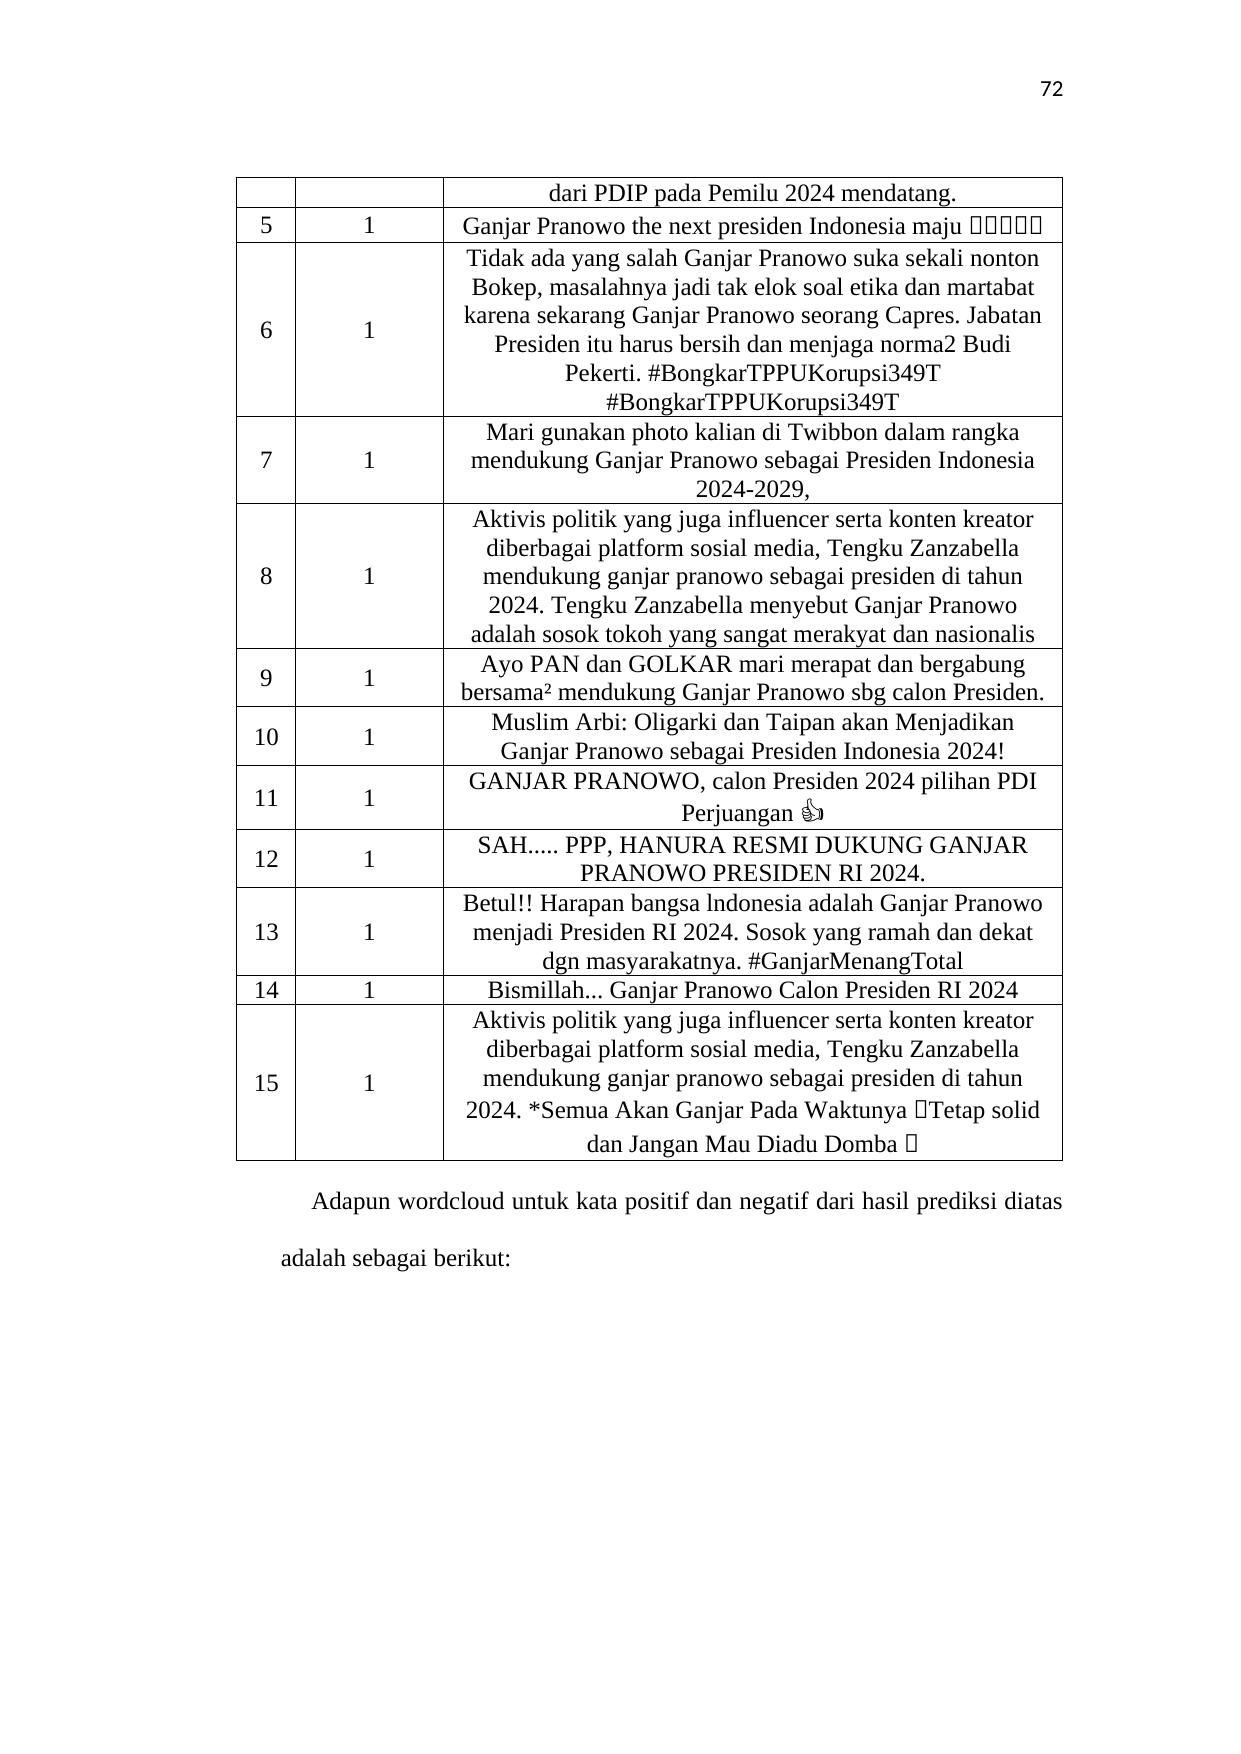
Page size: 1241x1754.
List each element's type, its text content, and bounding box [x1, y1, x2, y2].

table_cell 1 [296, 178, 443, 207]
table_cell GANJAR PRANOWO, calon Presiden 2024 pilihan PDI Perjuangan 👍 [444, 766, 1062, 829]
table_cell 13 [237, 888, 295, 974]
table_cell Ganjar Pranowo the next presiden Indonesia maju 🇮🇩💪🇮🇩 [444, 208, 1062, 242]
table_cell 8 [237, 504, 295, 648]
table_cell 1 [296, 766, 443, 829]
table_cell 1 [296, 830, 443, 887]
table_cell Aktivis politik yang juga influencer serta konten kreator diberbagai platform sosial media, Tengku Zanzabella mendukung ganjar pranowo sebagai presiden di tahun 2024. *Semua Akan Ganjar Pada Waktunya 🤟Tetap solid dan Jangan Mau Diadu Domba ✊ [444, 1005, 1062, 1160]
table_cell 11 [237, 766, 295, 829]
table_cell Tidak ada yang salah Ganjar Pranowo suka sekali nonton Bokep, masalahnya jadi tak elok soal etika dan martabat karena sekarang Ganjar Pranowo seorang Capres. Jabatan Presiden itu harus bersih dan menjaga norma2 Budi Pekerti. #BongkarTPPUKorupsi349T #BongkarTPPUKorupsi349T [444, 243, 1062, 416]
table_cell 1 [296, 243, 443, 416]
table_cell Aktivis politik yang juga influencer serta konten kreator diberbagai platform sosial media, Tengku Zanzabella mendukung ganjar pranowo sebagai presiden di tahun 2024. Tengku Zanzabella menyebut Ganjar Pranowo adalah sosok tokoh yang sangat merakyat dan nasionalis [444, 504, 1062, 648]
table_cell 1 [296, 417, 443, 503]
table_cell 9 [237, 649, 295, 706]
table_cell 15 [237, 1005, 295, 1160]
table_cell 1 [296, 208, 443, 242]
table_cell 6 [237, 243, 295, 416]
table_cell 1 [296, 1005, 443, 1160]
table_cell Betul!! Harapan bangsa lndonesia adalah Ganjar Pranowo menjadi Presiden RI 2024. Sosok yang ramah dan dekat dgn masyarakatnya. #GanjarMenangTotal [444, 888, 1062, 974]
table_cell Bismillah... Ganjar Pranowo Calon Presiden RI 2024 [444, 976, 1062, 1004]
table_cell 5 [237, 208, 295, 242]
table_cell SAH..... PPP, HANURA RESMI DUKUNG GANJAR PRANOWO PRESIDEN RI 2024. [444, 830, 1062, 887]
table_cell 1 [296, 976, 443, 1004]
table_cell 1 [296, 504, 443, 648]
table_cell 1 [296, 888, 443, 974]
table_cell 4 [237, 178, 295, 207]
table_cell 10 [237, 707, 295, 765]
table_cell 14 [237, 976, 295, 1004]
table_cell 12 [237, 830, 295, 887]
table_cell Mari gunakan photo kalian di Twibbon dalam rangka mendukung Ganjar Pranowo sebagai Presiden Indonesia 2024-2029, [444, 417, 1062, 503]
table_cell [444, 178, 1062, 207]
table_cell Muslim Arbi: Oligarki dan Taipan akan Menjadikan Ganjar Pranowo sebagai Presiden Indonesia 2024! [444, 707, 1062, 765]
text Adapun wordcloud untuk kata positif dan negatif dari hasil prediksi diatas adalah sebagai berikut: [281, 1186, 1063, 1272]
table_cell 7 [237, 417, 295, 503]
table_cell 1 [296, 649, 443, 706]
table_cell 1 [296, 707, 443, 765]
table_cell Ayo PAN dan GOLKAR mari merapat dan bergabung bersama² mendukung Ganjar Pranowo sbg calon Presiden. [444, 649, 1062, 706]
